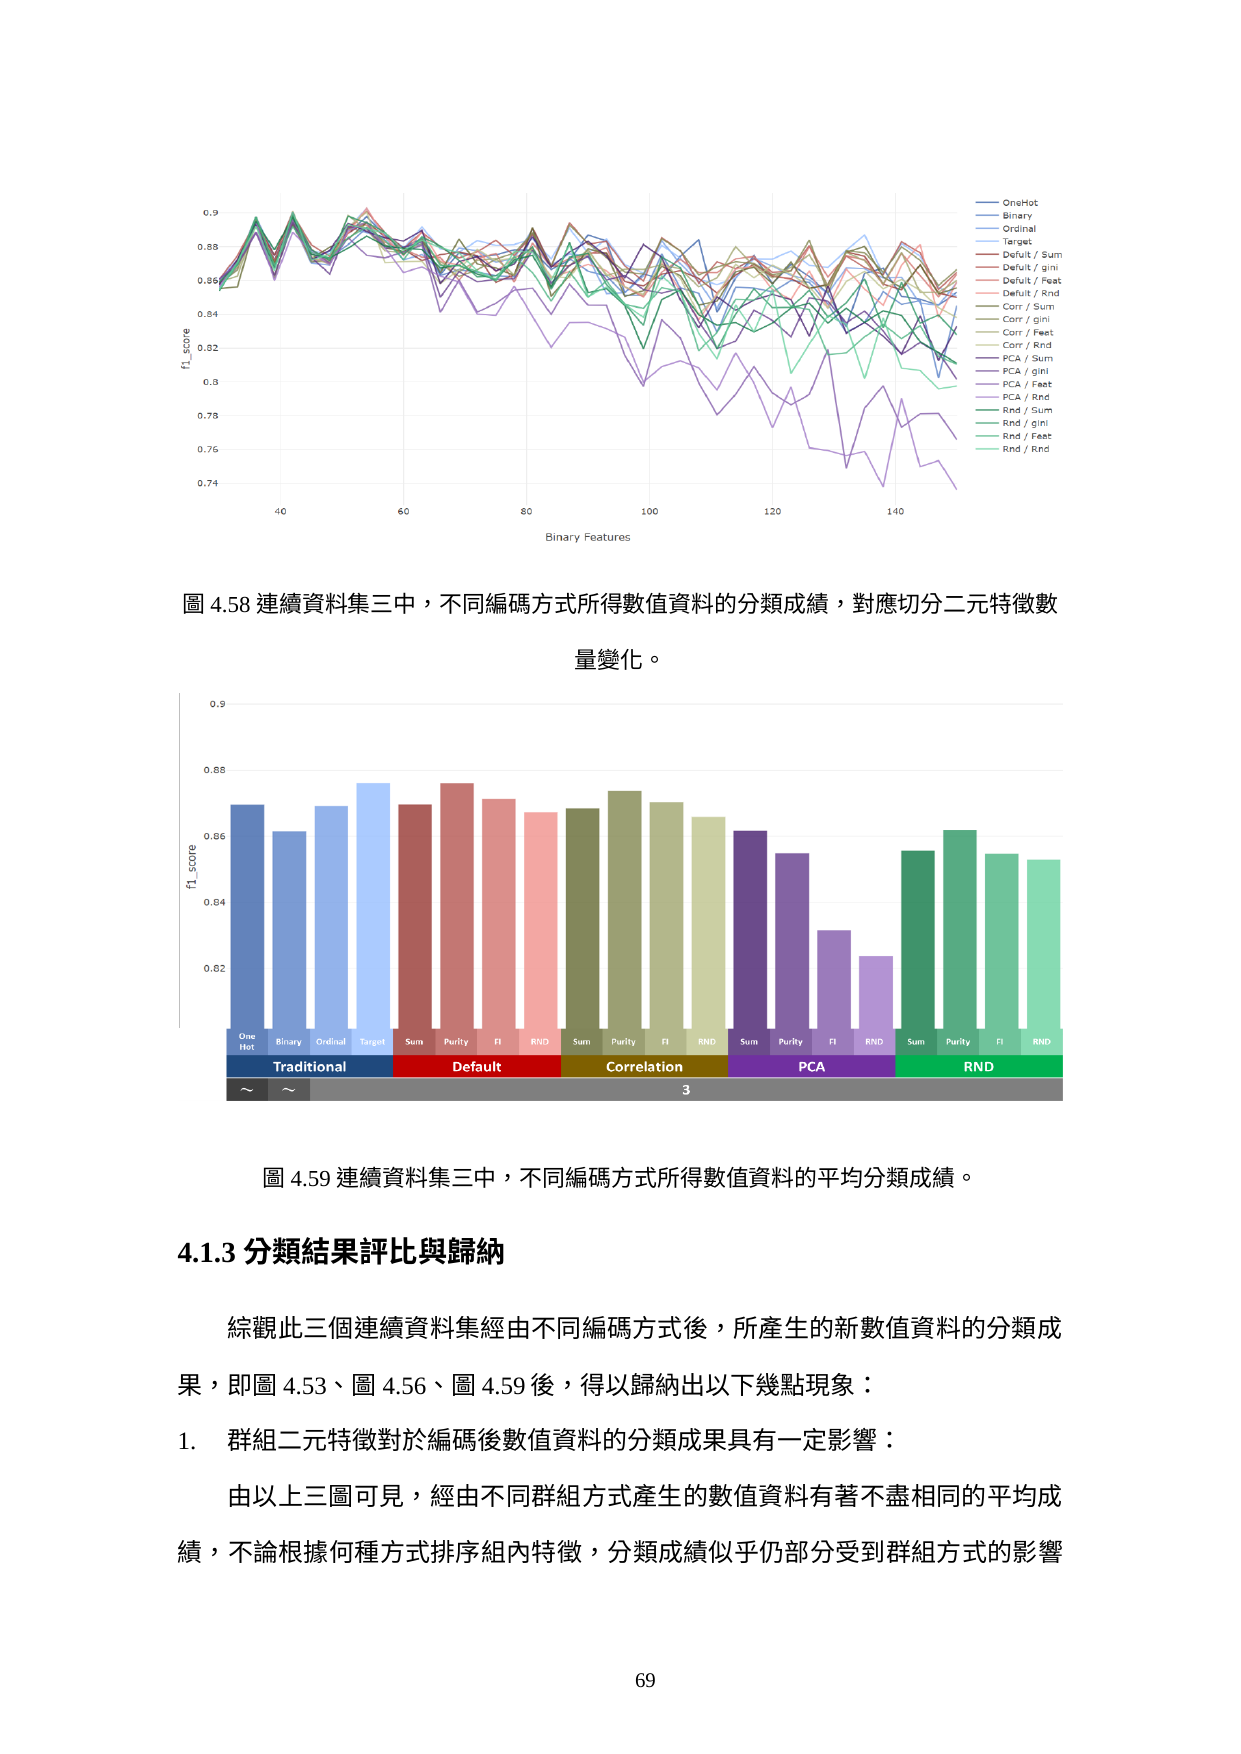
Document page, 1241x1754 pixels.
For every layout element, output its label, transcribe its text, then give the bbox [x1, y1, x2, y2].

list 群組二元特徵對於編碼後數值資料的分類成果具有一定影響： [177, 1420, 1063, 1458]
picture [177, 693, 1063, 1107]
picture [177, 193, 1063, 549]
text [177, 1476, 1063, 1569]
subtitle 分類結果評比與歸納 [177, 1212, 1063, 1287]
